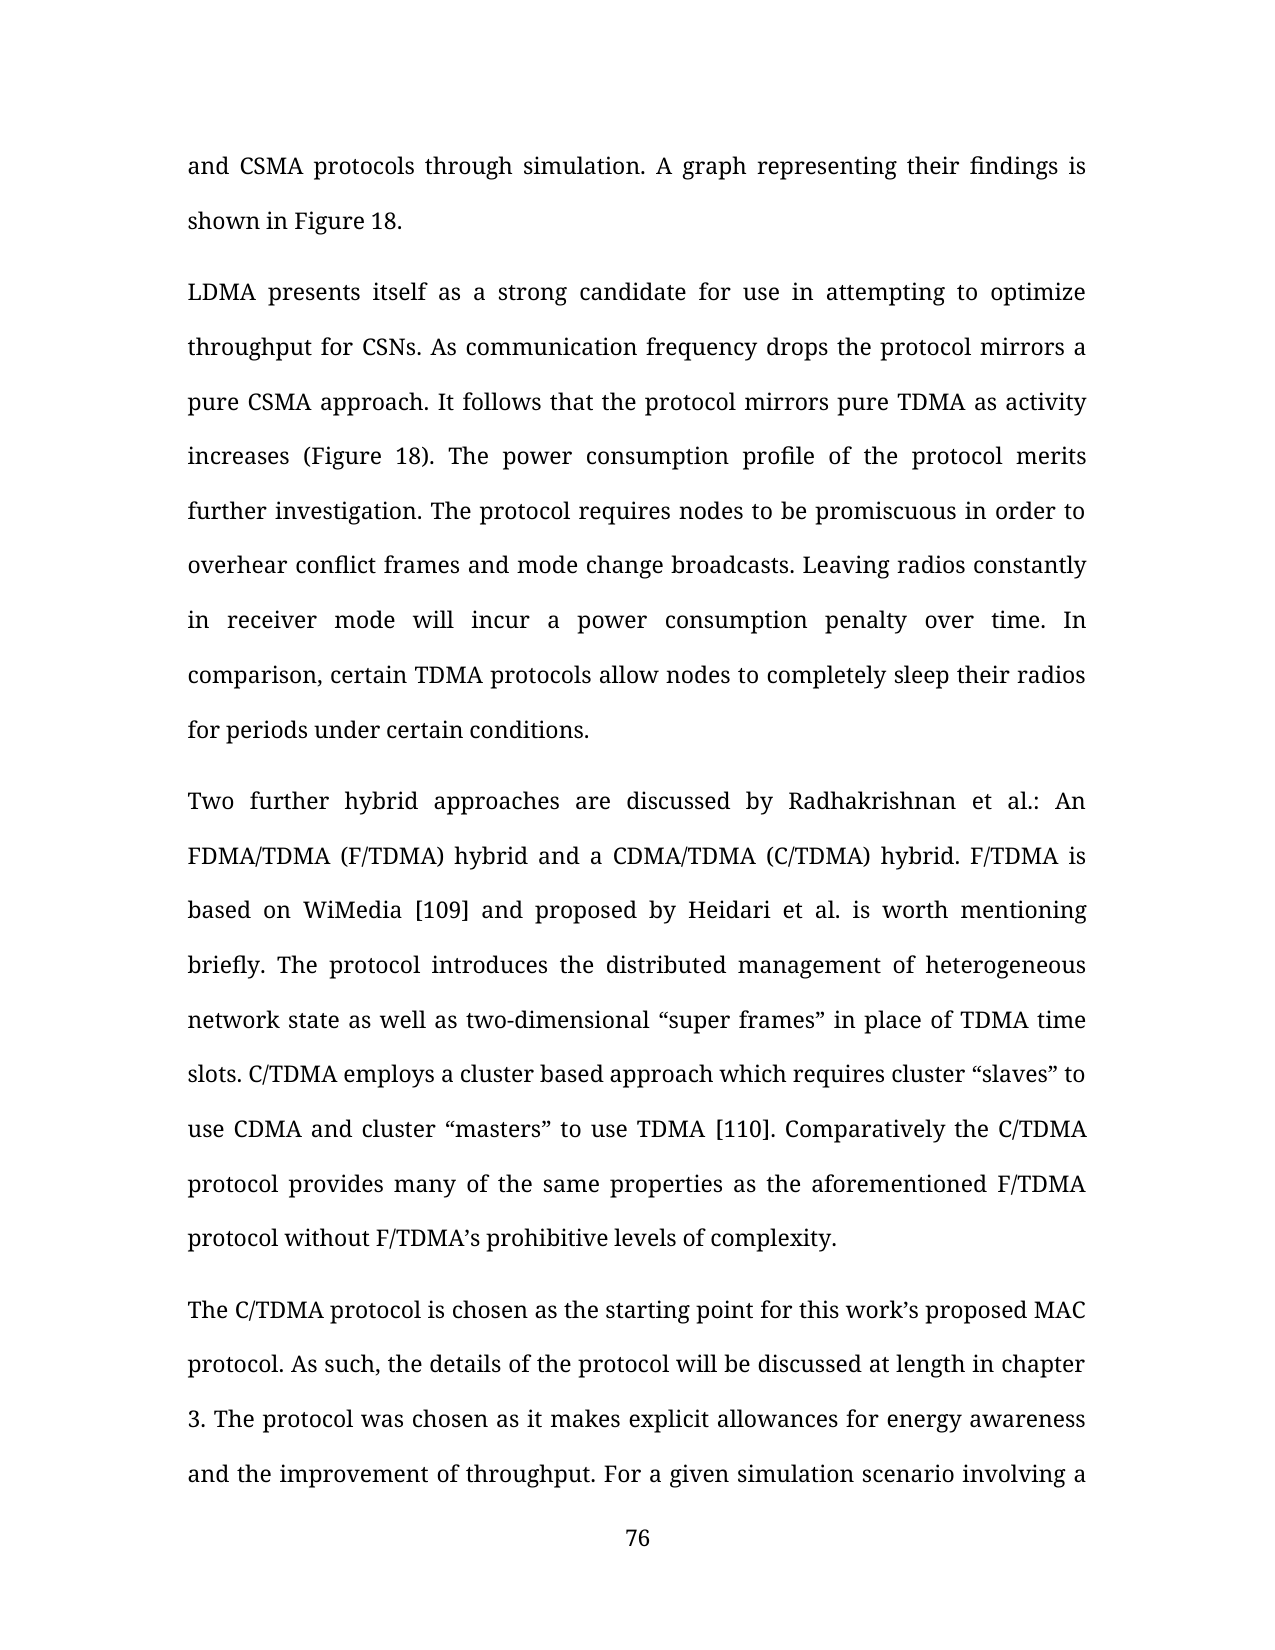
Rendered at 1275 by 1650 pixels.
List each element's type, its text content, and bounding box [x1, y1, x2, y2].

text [187, 1294, 1087, 1489]
text Two further hybrid approaches are discussed by Radhakrishnan et al.: An FDMA/TDMA (F/TDMA) hybrid and a CDMA/TDMA (C/TDMA) hybrid. F/TDMA is based on WiMedia [109] and proposed by Heidari et al. is worth mentioning briefly. The protocol introduces the distributed management of heterogeneous network state as well as two-dimensional “super frames” in place of TDMA time slots. C/TDMA employs a cluster based approach which requires cluster “slaves” to use CDMA and cluster “masters” to use TDMA [110]. Comparatively the C/TDMA protocol provides many of the same properties as the aforementioned F/TDMA protocol without F/TDMA’s prohibitive levels of complexity. [187, 785, 1087, 1254]
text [187, 150, 1087, 236]
text LDMA presents itself as a strong candidate for use in attempting to optimize throughput for CSNs. As communication frequency drops the protocol mirrors a pure CSMA approach. It follows that the protocol mirrors pure TDMA as activity increases (Figure 18). The power consumption profile of the protocol merits further investigation. The protocol requires nodes to be promiscuous in order to overhear conflict frames and mode change broadcasts. Leaving radios constantly in receiver mode will incur a power consumption penalty over time. In comparison, certain TDMA protocols allow nodes to completely sleep their radios for periods under certain conditions. [187, 276, 1087, 745]
